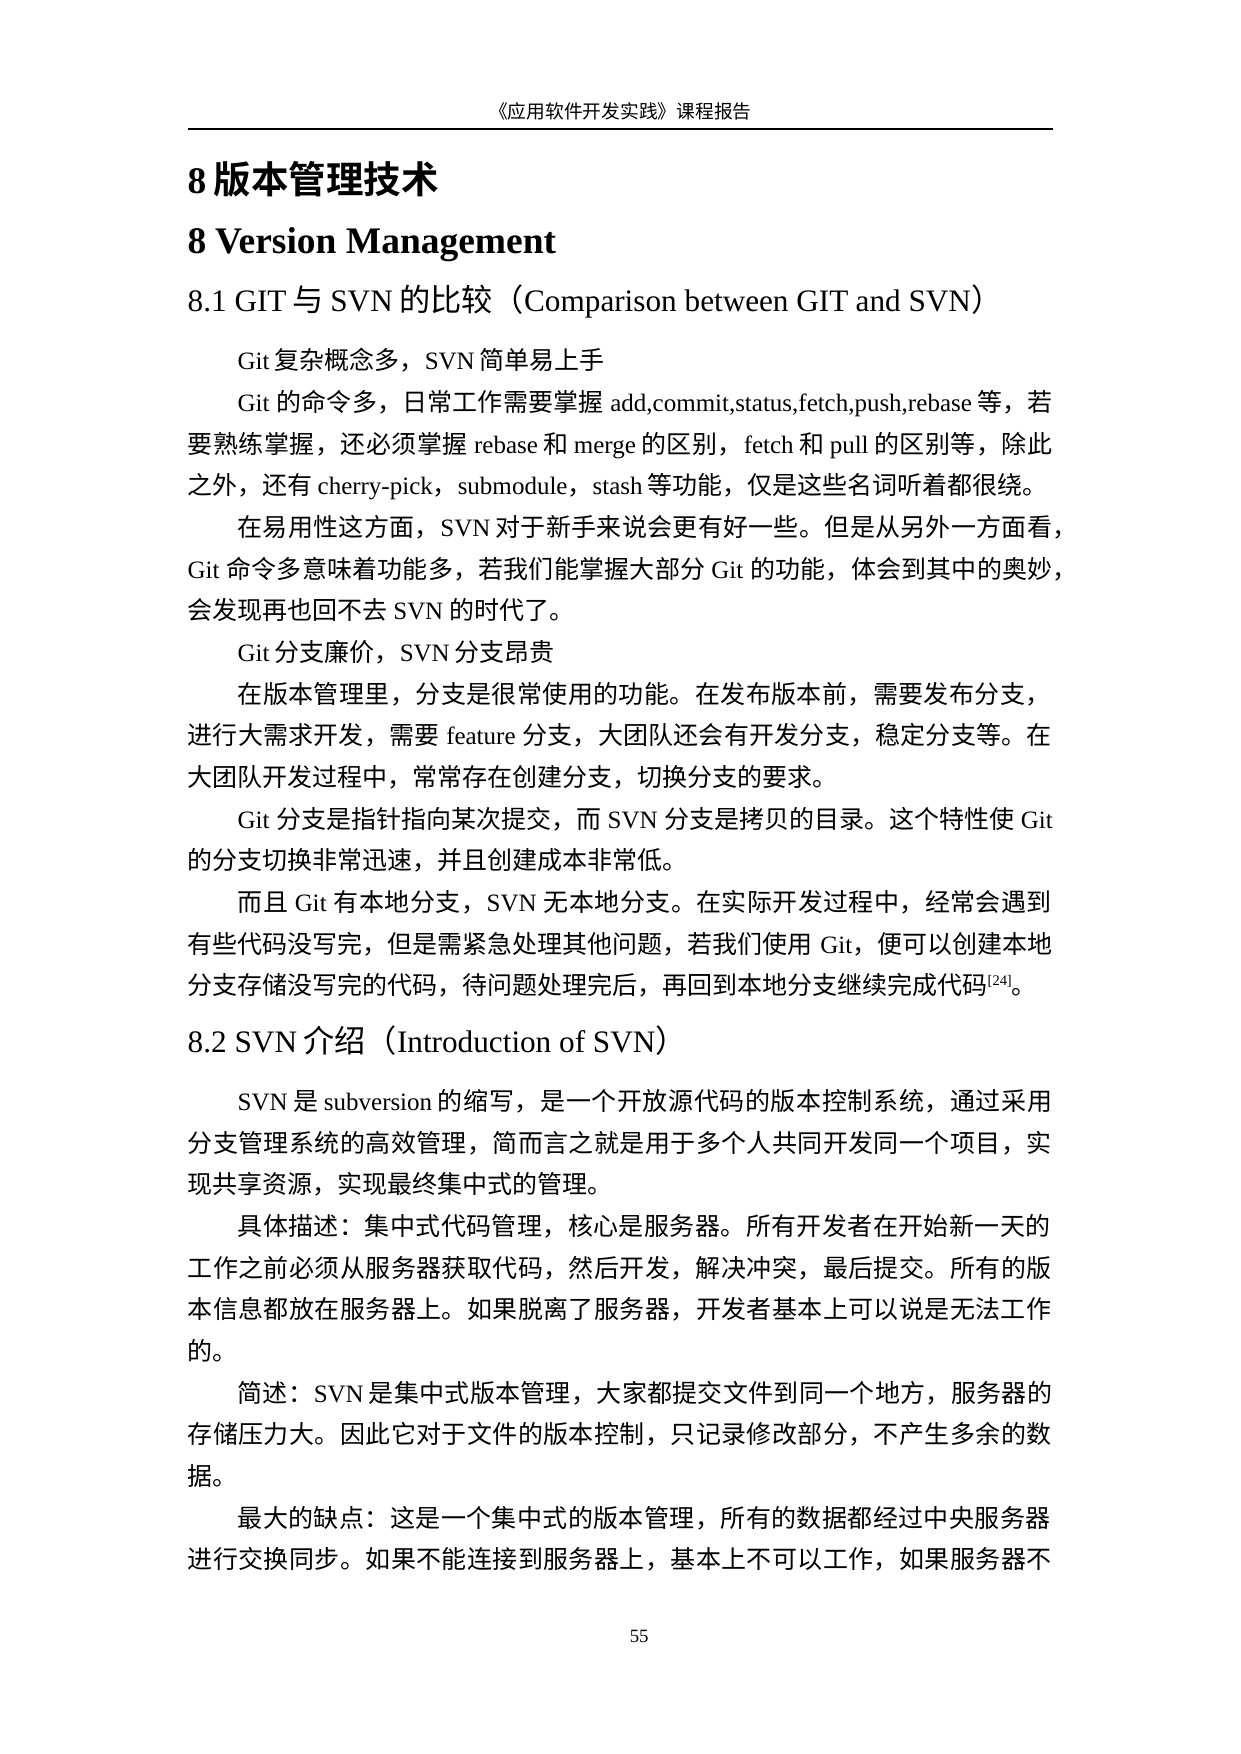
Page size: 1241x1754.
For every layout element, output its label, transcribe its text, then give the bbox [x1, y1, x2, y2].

subtitle 8.2 SVN介绍（Introduction of SVN） [187, 1019, 1053, 1061]
text Git复杂概念多，SVN简单易上手 [187, 336, 1053, 378]
text 简述：SVN是集中式版本管理，大家都提交文件到同一个地方，服务器的存储压力大。因此它对于文件的版本控制，只记录修改部分，不产生多余的数据。 [187, 1369, 1053, 1494]
subtitle 8.1 GIT与SVN的比较（Comparison between GIT and SVN） [187, 278, 1053, 320]
text 而且 Git 有本地分支，SVN 无本地分支。在实际开发过程中，经常会遇到有些代码没写完，但是需紧急处理其他问题，若我们使用 Git，便可以创建本地分支存储没写完的代码，待问题处理完后，再回到本地分支继续完成代码[24]。 [187, 878, 1053, 1003]
text Git 的命令多，日常工作需要掌握add,commit,status,fetch,push,rebase等，若要熟练掌握，还必须掌握rebase和merge的区别，fetch和pull的区别等，除此之外，还有cherry-pick，submodule，stash等功能，仅是这些名词听着都很绕。 [187, 378, 1053, 503]
text 在版本管理里，分支是很常使用的功能。在发布版本前，需要发布分支，进行大需求开发，需要 feature 分支，大团队还会有开发分支，稳定分支等。在大团队开发过程中，常常存在创建分支，切换分支的要求。 [187, 670, 1053, 795]
subtitle 8版本管理技术 [187, 150, 1053, 204]
text Git分支廉价，SVN分支昂贵 [187, 628, 1053, 670]
text SVN是subversion的缩写，是一个开放源代码的版本控制系统，通过采用分支管理系统的高效管理，简而言之就是用于多个人共同开发同一个项目，实现共享资源，实现最终集中式的管理。 [187, 1077, 1053, 1202]
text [187, 1494, 1053, 1577]
text Git 分支是指针指向某次提交，而 SVN 分支是拷贝的目录。这个特性使 Git 的分支切换非常迅速，并且创建成本非常低。 [187, 795, 1053, 878]
text 8 Version Management [187, 221, 1053, 262]
text 在易用性这方面，SVN对于新手来说会更有好一些。但是从另外一方面看，Git 命令多意味着功能多，若我们能掌握大部分 Git 的功能，体会到其中的奥妙，会发现再也回不去 SVN 的时代了。 [187, 503, 1053, 628]
text 具体描述：集中式代码管理，核心是服务器。所有开发者在开始新一天的工作之前必须从服务器获取代码，然后开发，解决冲突，最后提交。所有的版本信息都放在服务器上。如果脱离了服务器，开发者基本上可以说是无法工作的。 [187, 1202, 1053, 1369]
